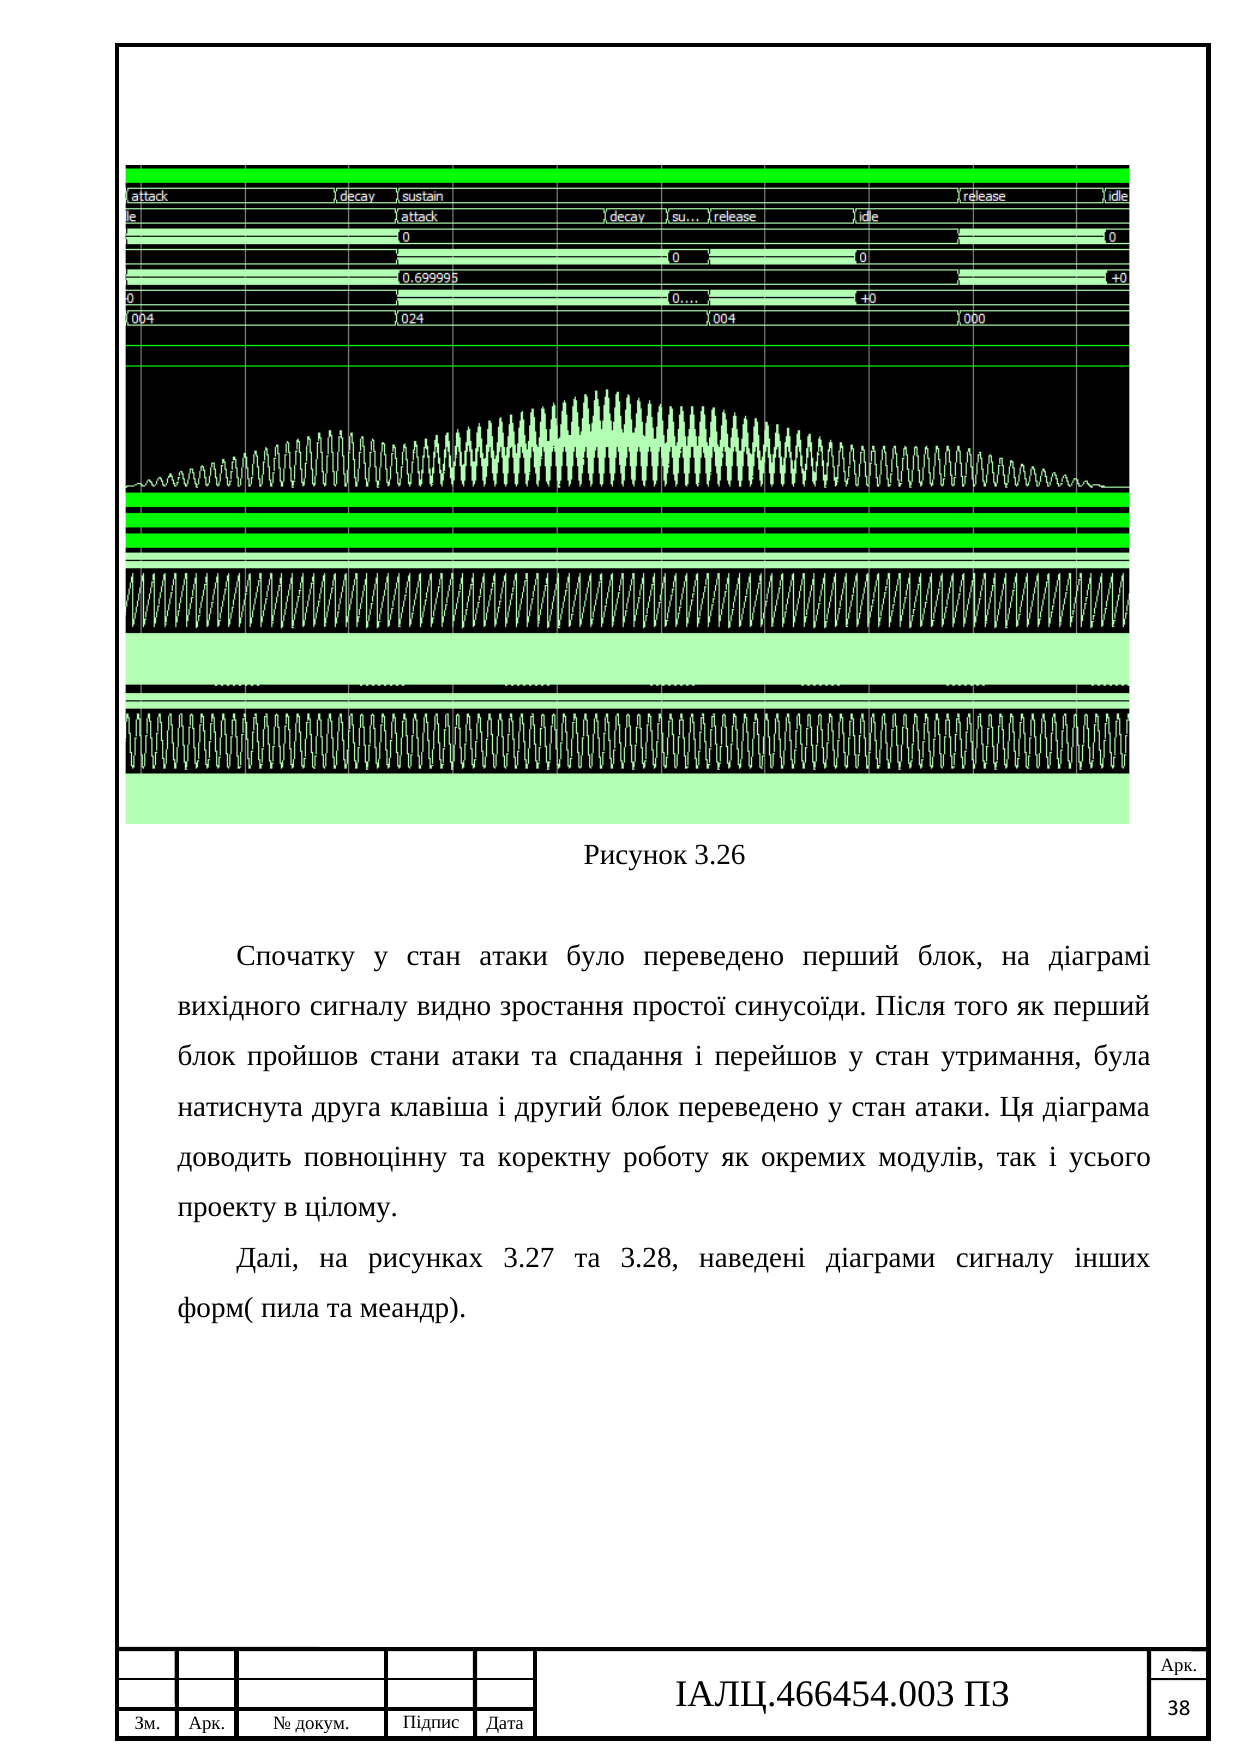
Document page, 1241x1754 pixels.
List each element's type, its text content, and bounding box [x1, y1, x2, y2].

list Далі, на рисунках 3.27 та 3.28, наведені діаграми сигналу інших форм( пила та меандр). [177, 1240, 1152, 1323]
list Спочатку у стан атаки було переведено перший блок, на діаграмі вихідного сигналу видно зростання простої синусоїди. Після того як перший блок пройшов стани атаки та спадання і перейшов у стан утримання, була натиснута друга клавіша і другий блок переведено у стан атаки. Ця діаграма доводить повноцінну та коректну роботу як окремих модулів, так і усього проекту в цілому. [177, 938, 1152, 1223]
list Рисунок 3.26 [103, 837, 1152, 871]
picture [125, 165, 1130, 824]
